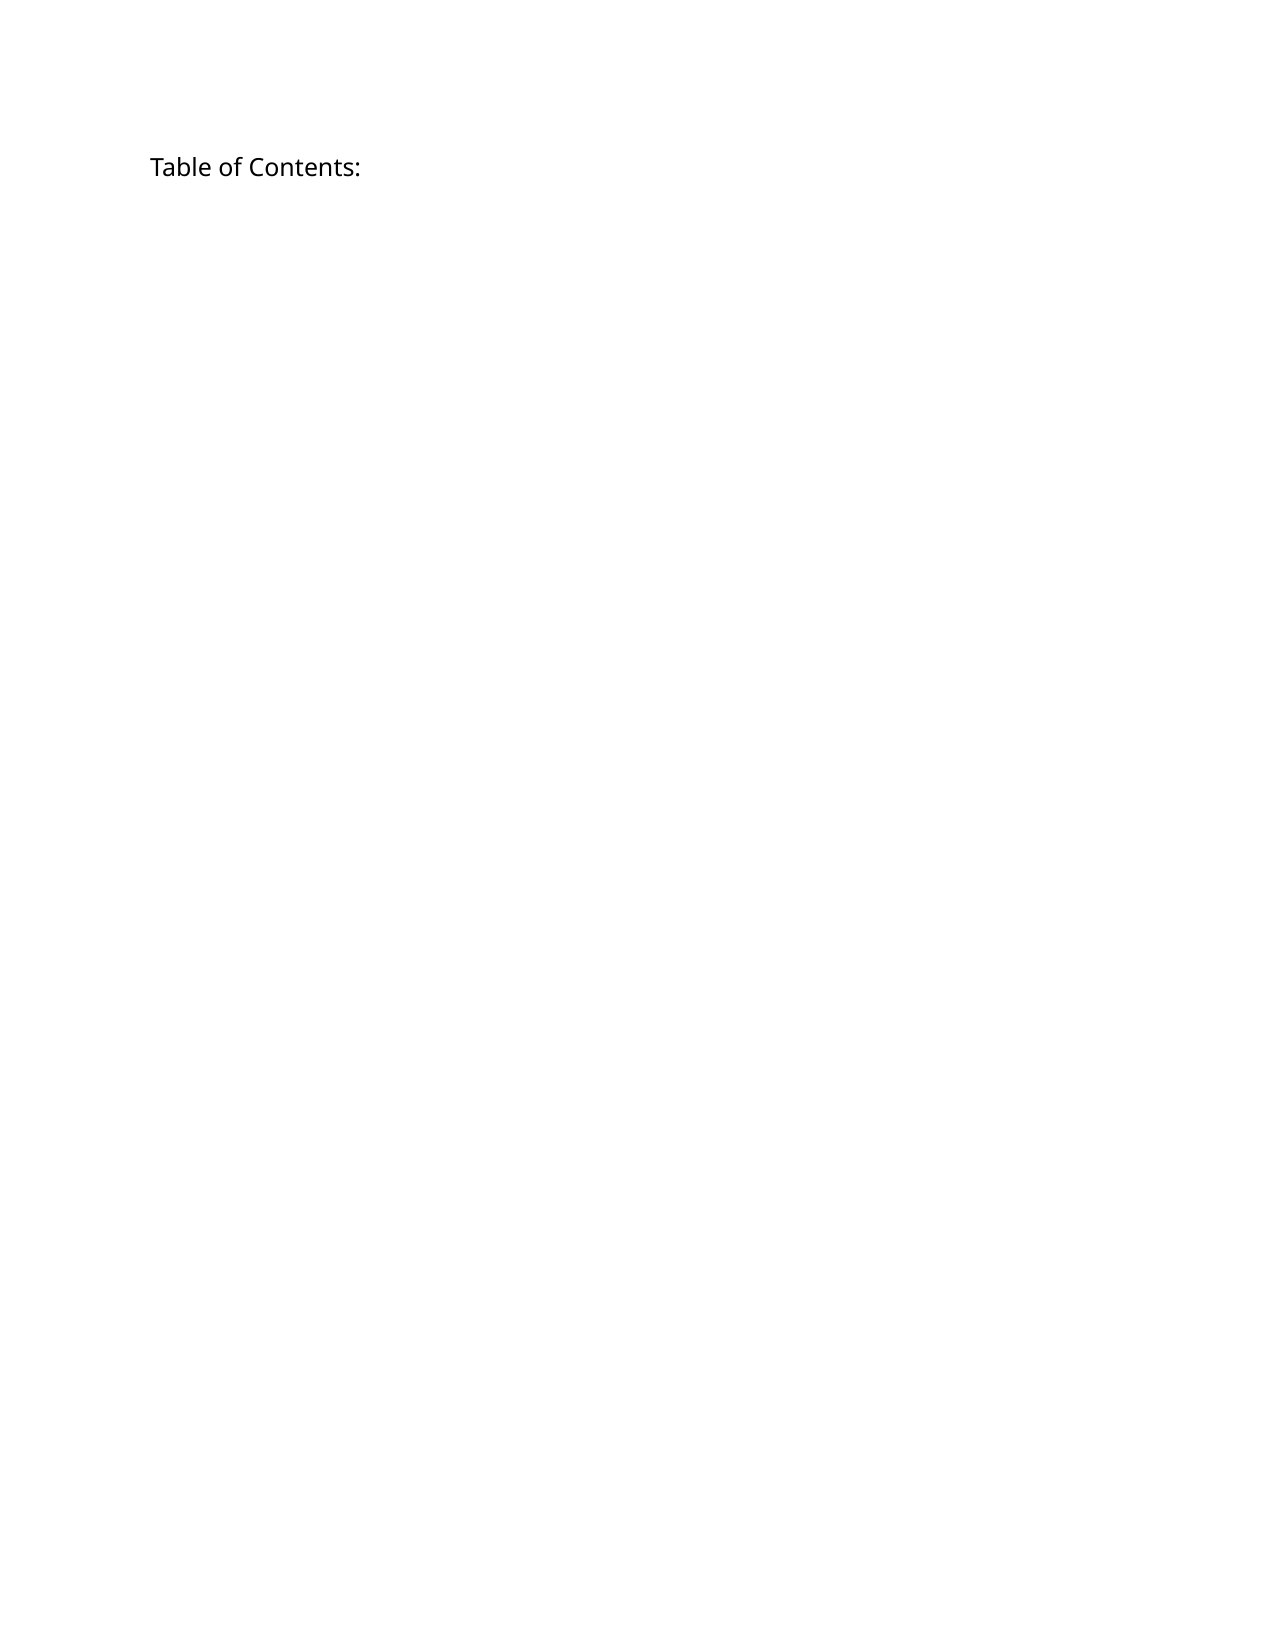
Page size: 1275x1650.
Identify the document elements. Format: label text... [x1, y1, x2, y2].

text Table of Contents: [150, 150, 1125, 184]
